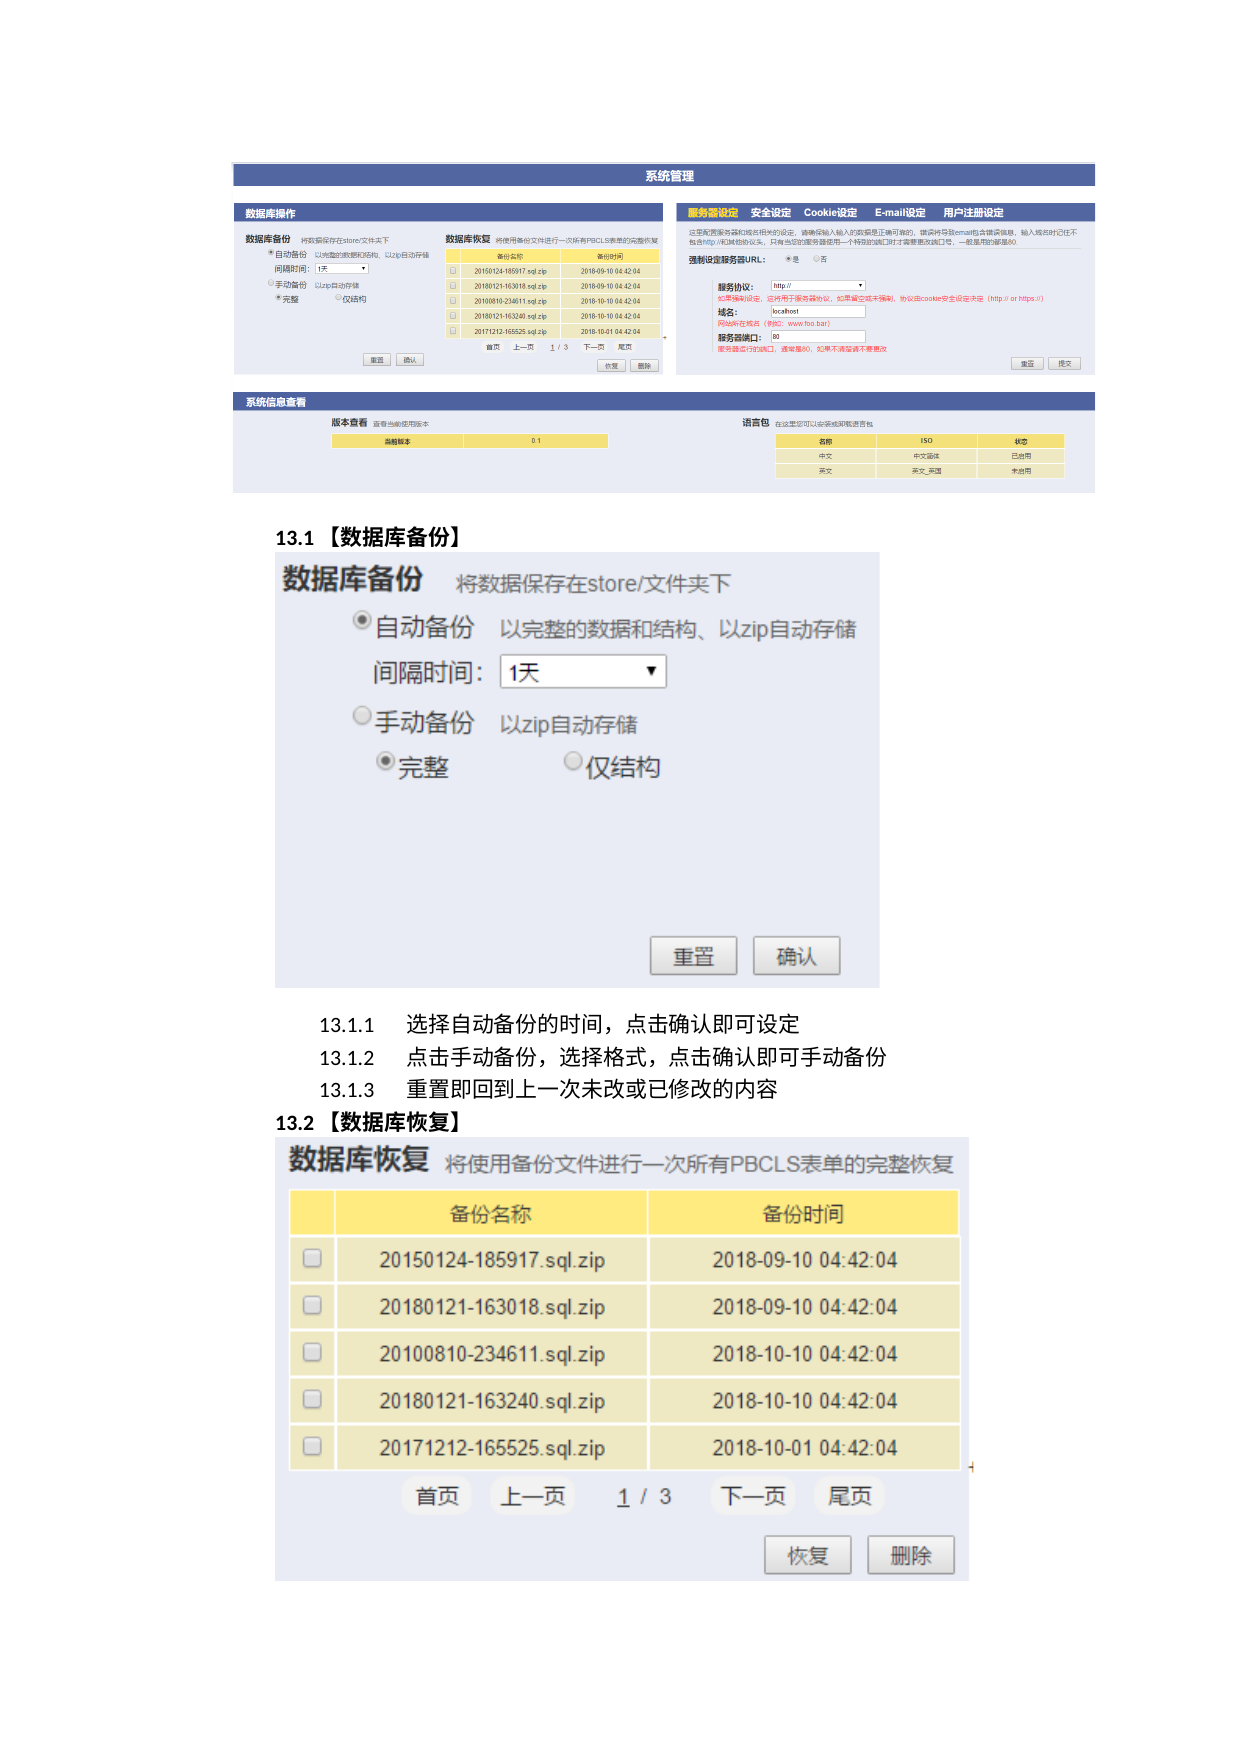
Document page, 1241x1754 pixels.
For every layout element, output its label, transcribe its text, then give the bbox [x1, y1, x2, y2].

list 13.2 【数据库恢复】 [231, 1104, 1053, 1137]
picture [275, 1137, 974, 1581]
list 13.1.2 点击手动备份，选择格式，点击确认即可手动备份 [275, 1039, 1053, 1072]
list 13.1.3 重置即回到上一次未改或已修改的内容 [275, 1072, 1053, 1104]
picture [275, 552, 880, 988]
picture [231, 162, 1096, 495]
list 13.1.1 选择自动备份的时间，点击确认即可设定 [275, 1007, 1053, 1039]
list 13.1 【数据库备份】 [231, 519, 1053, 552]
